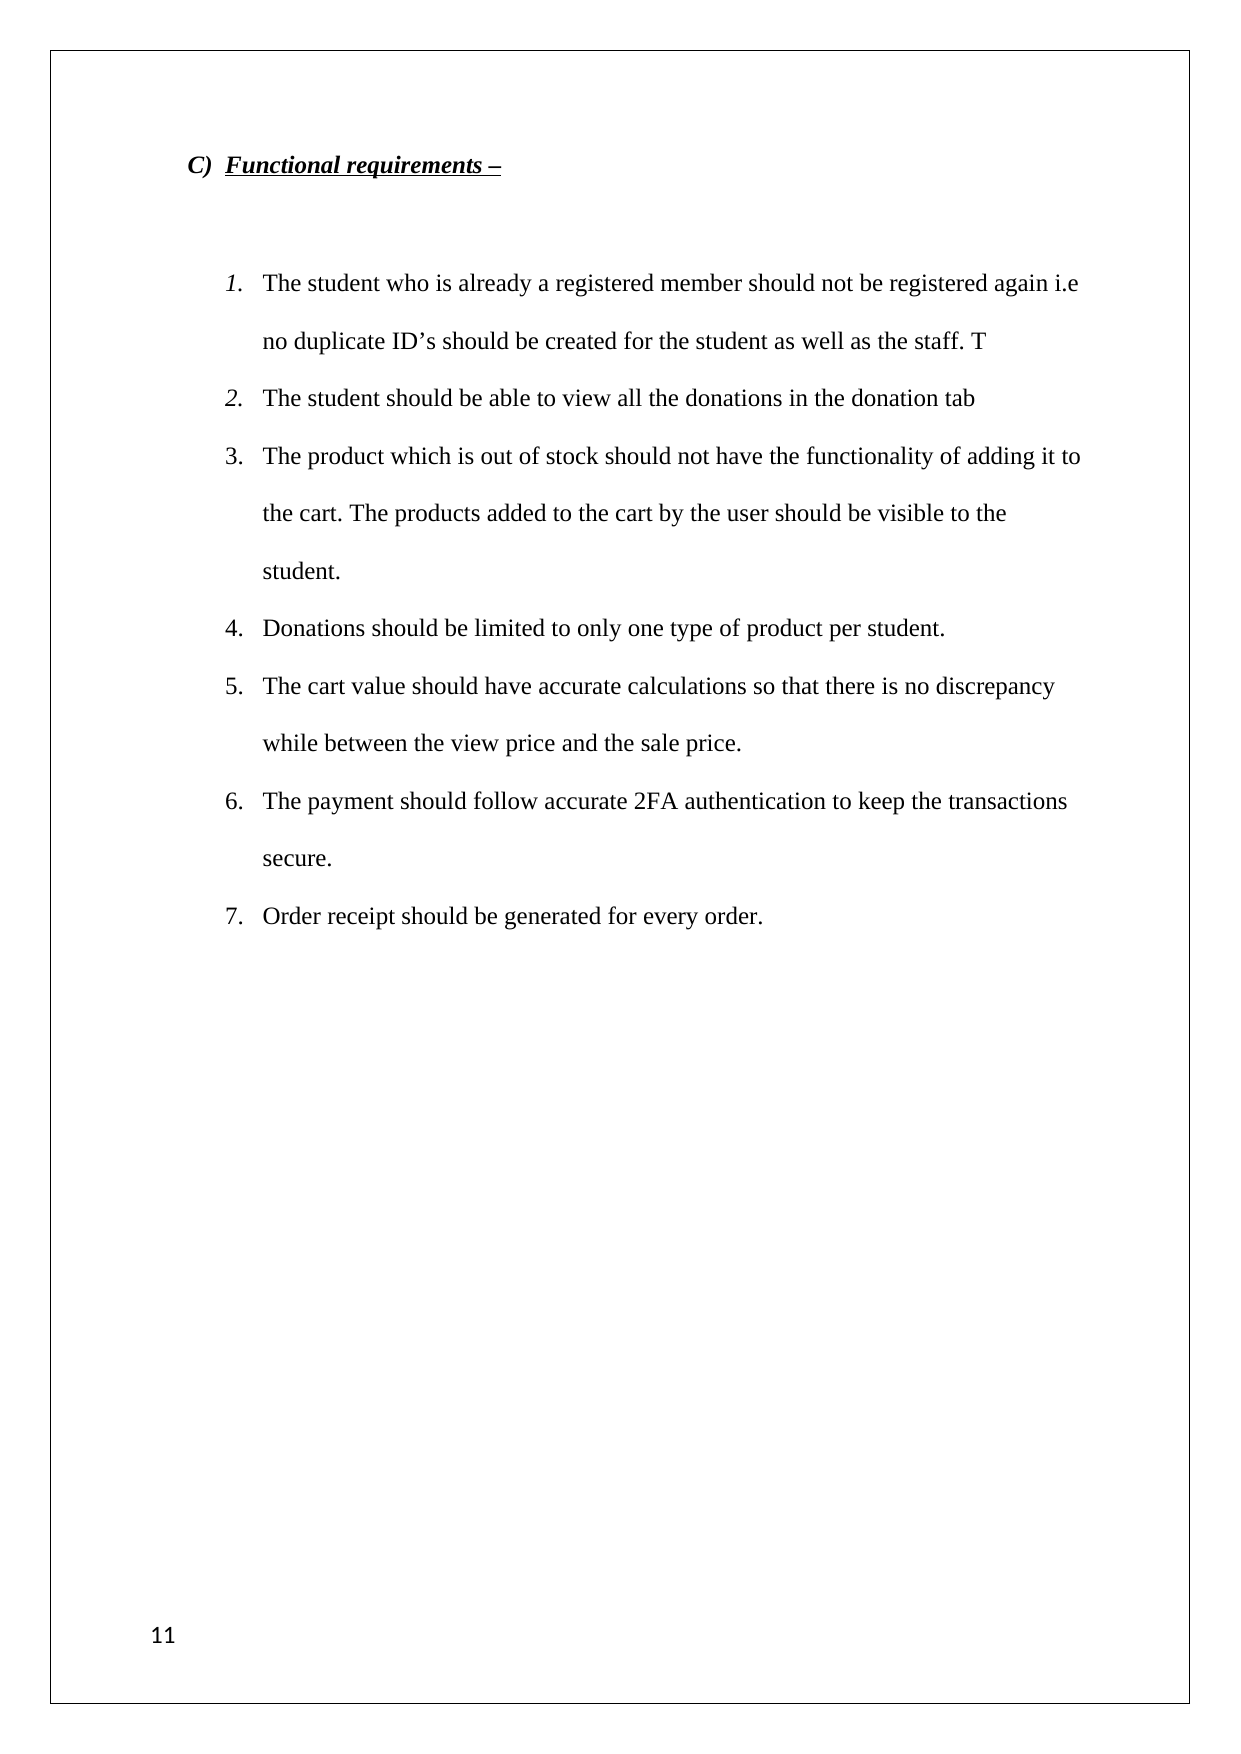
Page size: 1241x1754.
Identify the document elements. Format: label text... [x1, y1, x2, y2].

list Functional requirements – [187, 150, 1090, 179]
list The student who is already a registered member should not be registered again i.e no duplicate ID’s should be created for the student as well as the staff. T [225, 268, 1090, 355]
list The cart value should have accurate calculations so that there is no discrepancy while between the view price and the sale price. [225, 671, 1090, 757]
list Order receipt should be generated for every order. [225, 901, 1090, 930]
list The product which is out of stock should not have the functionality of adding it to the cart. The products added to the cart by the user should be visible to the student. [225, 441, 1090, 585]
list Donations should be limited to only one type of product per student. [225, 613, 1090, 642]
list The payment should follow accurate 2FA authentication to keep the transactions secure. [225, 786, 1090, 872]
list The student should be able to view all the donations in the donation tab [225, 383, 1090, 412]
